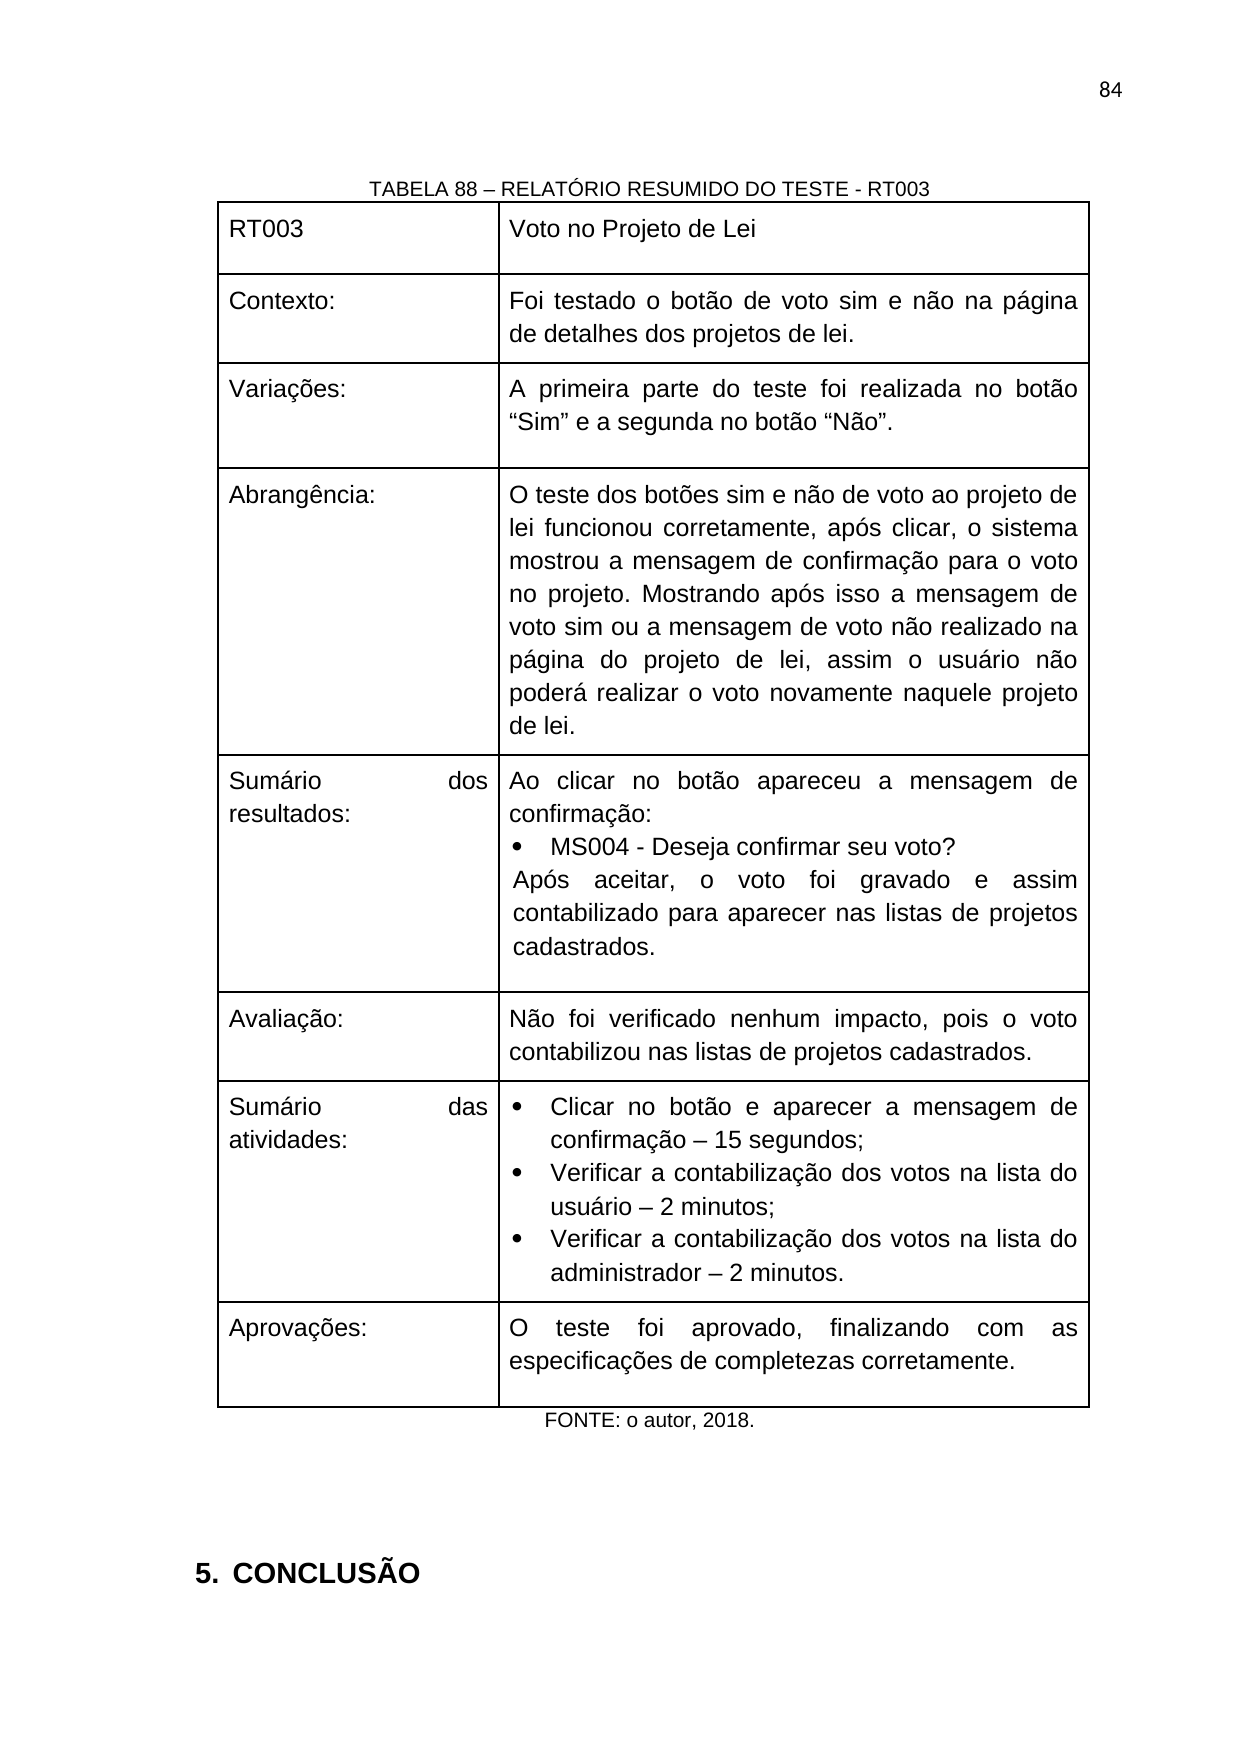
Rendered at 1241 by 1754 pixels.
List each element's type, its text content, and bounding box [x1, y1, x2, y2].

table_cell Contexto: [219, 275, 498, 362]
text TABELA 88 – RELATÓRIO RESUMIDO DO TESTE - RT003 [177, 177, 1122, 201]
table_cell Foi testado o botão de voto sim e não na página de detalhes dos projetos de lei. [500, 275, 1088, 362]
table_header RT003 [219, 203, 498, 273]
table_header Voto no Projeto de Lei [500, 203, 1088, 273]
table_cell Sumário das atividades: [219, 1082, 498, 1301]
table_cell Abrangência: [219, 469, 498, 754]
table_cell O teste dos botões sim e não de voto ao projeto de lei funcionou corretamente, após clicar, o sistema mostrou a mensagem de confirmação para o voto no projeto. Mostrando após isso a mensagem de voto sim ou a mensagem de voto não realizado na página do projeto de lei, assim o usuário não poderá realizar o voto novamente naquele projeto de lei. [500, 469, 1088, 754]
table_cell Avaliação: [219, 993, 498, 1080]
table_cell A primeira parte do teste foi realizada no botão “Sim” e a segunda no botão “Não”. [500, 364, 1088, 467]
table_cell Ao clicar no botão apareceu a mensagem de confirmação: MS004 - Deseja confirmar seu voto? Após aceitar, o voto foi gravado e assim contabilizado para aparecer nas listas de projetos cadastrados. [500, 756, 1088, 991]
table_cell Não foi verificado nenhum impacto, pois o voto contabilizou nas listas de projetos cadastrados. [500, 993, 1088, 1080]
table_cell Variações: [219, 364, 498, 467]
table_cell Sumário dos resultados: [219, 756, 498, 991]
table_cell Clicar no botão e aparecer a mensagem de confirmação – 15 segundos; Verificar a contabilização dos votos na lista do usuário – 2 minutos; Verificar a contabilização dos votos na lista do administrador – 2 minutos. [500, 1082, 1088, 1301]
text FONTE: o autor, 2018. [177, 1408, 1122, 1432]
text CONCLUSÃO [195, 1557, 1122, 1590]
table_cell Aprovações: [219, 1303, 498, 1406]
table_cell O teste foi aprovado, finalizando com as especificações de completezas corretamente. [500, 1303, 1088, 1406]
